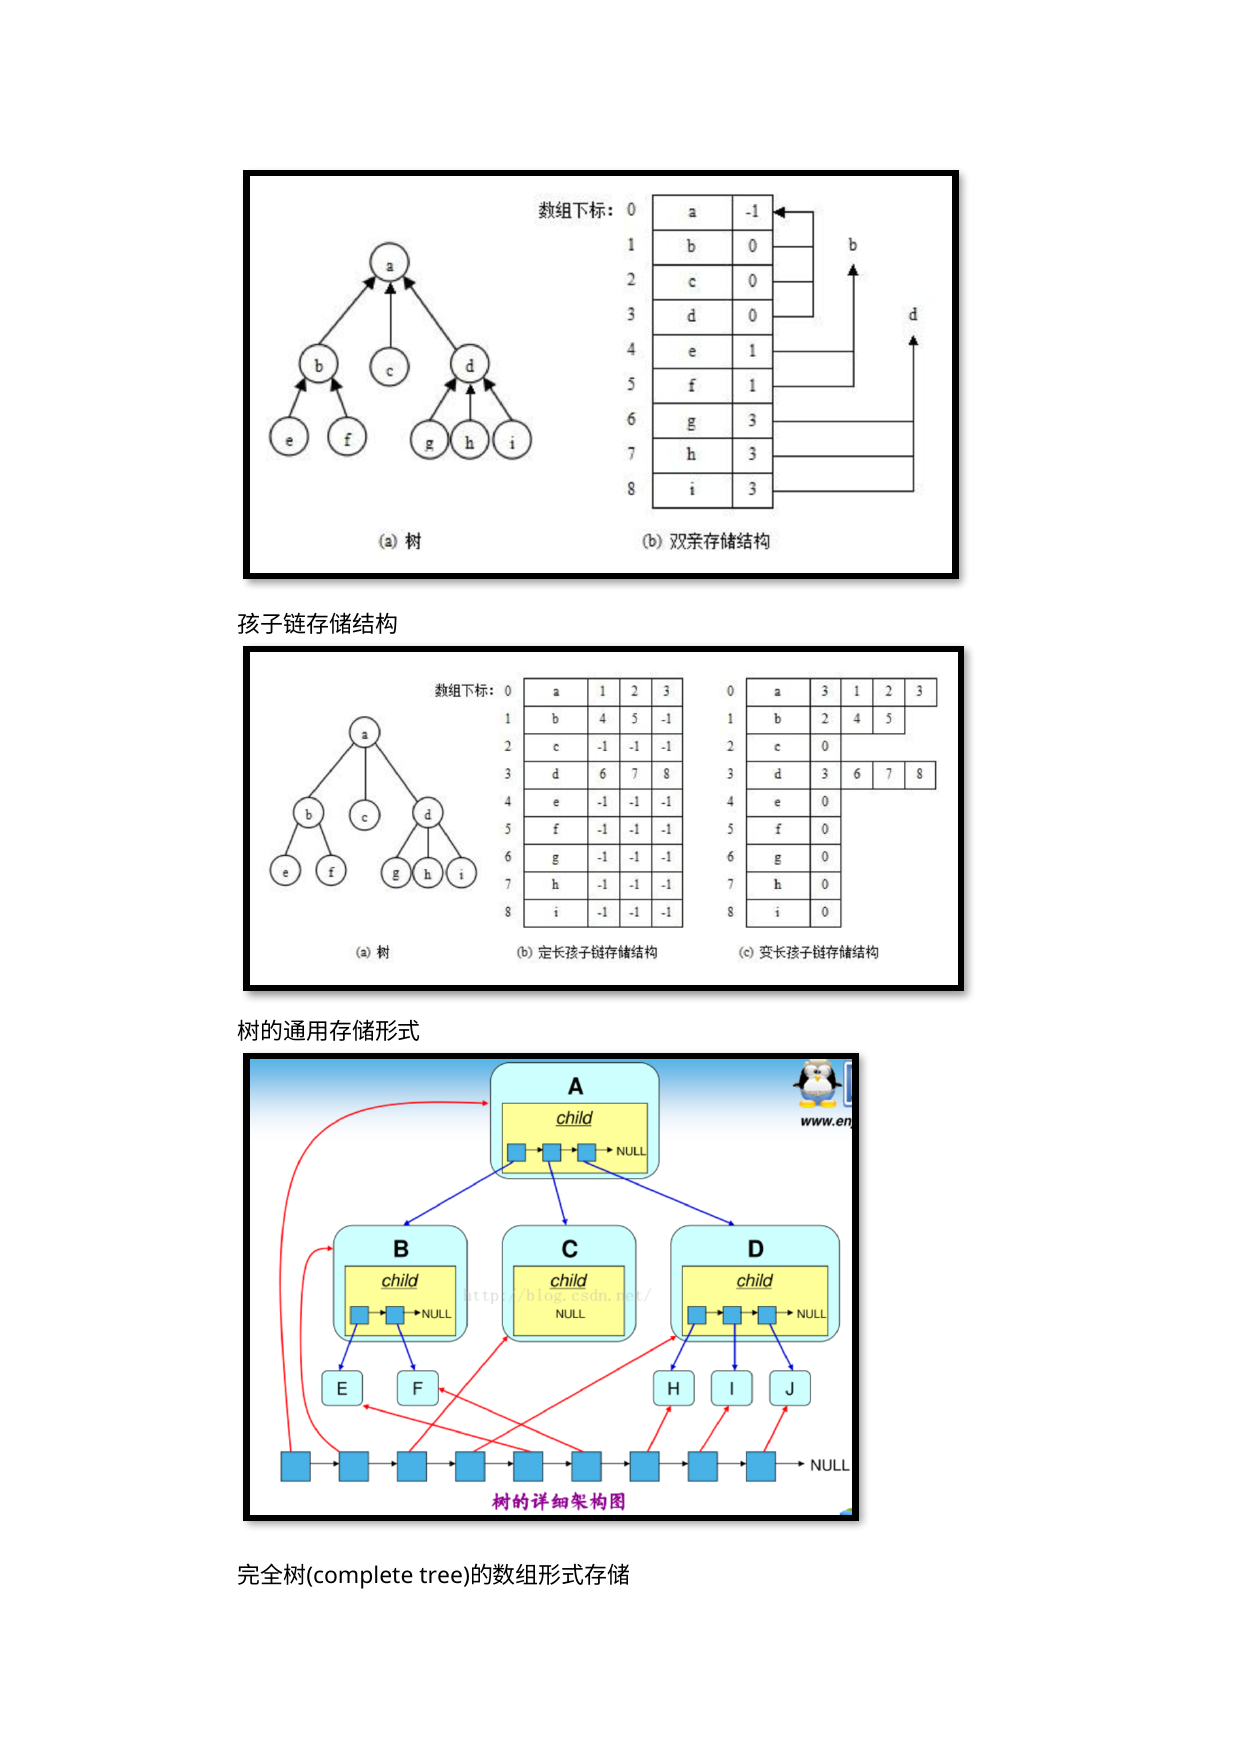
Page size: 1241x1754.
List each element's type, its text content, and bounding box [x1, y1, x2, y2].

picture [250, 176, 952, 573]
text 完全树(complete tree)的数组形式存储 [237, 1556, 1053, 1590]
text 树的通用存储形式 [237, 1013, 1053, 1047]
text 孩子链存储结构 [237, 605, 1053, 639]
picture [250, 652, 958, 985]
picture [250, 1059, 852, 1515]
